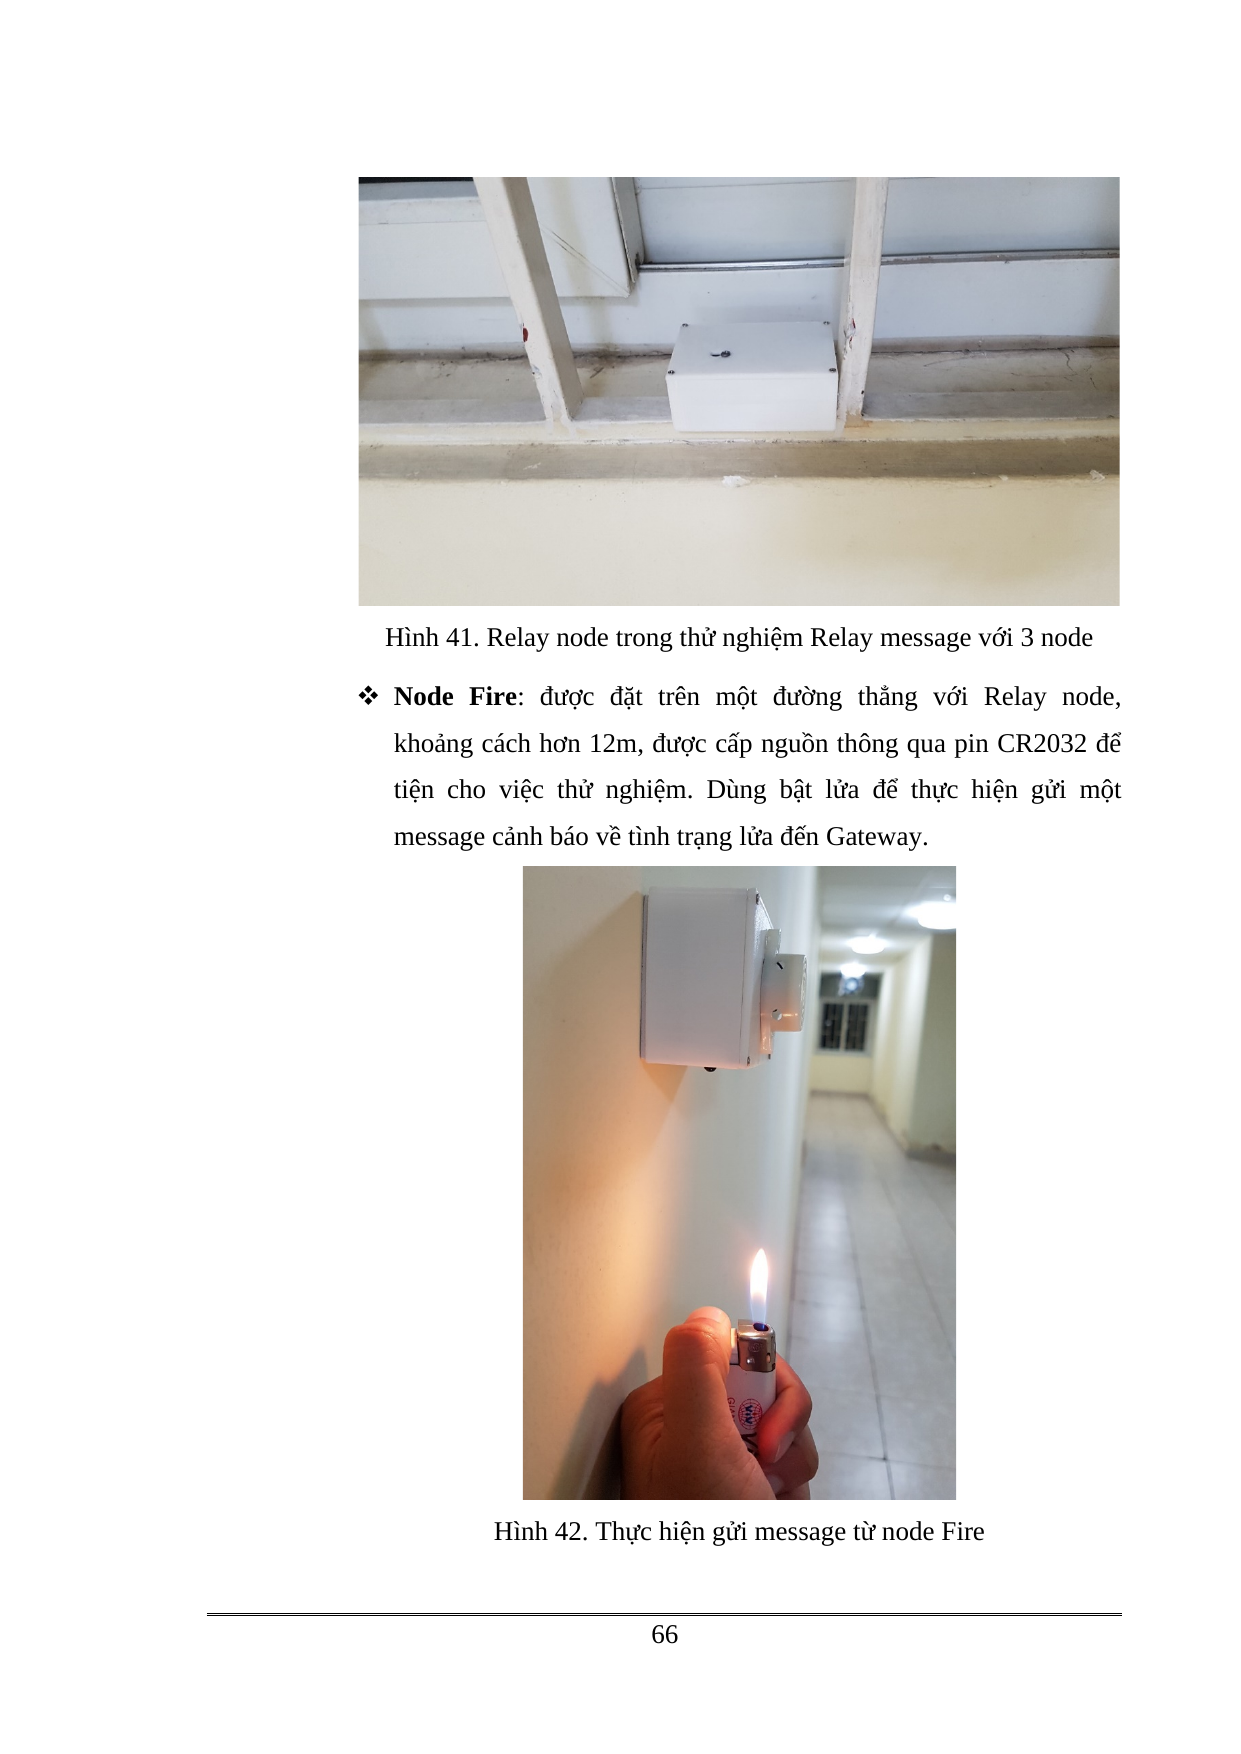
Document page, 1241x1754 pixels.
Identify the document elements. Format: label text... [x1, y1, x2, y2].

picture [522, 866, 957, 1500]
picture [358, 177, 1120, 606]
list Node Fire: được đặt trên một đường thẳng với Relay node, khoảng cách hơn 12m, được cấp nguồn thông qua pin CR2032 để tiện cho việc thử nghiệm. Dùng bật lửa để thực hiện gửi một message cảnh báo về tình trạng lửa đến Gateway. [356, 680, 1122, 851]
